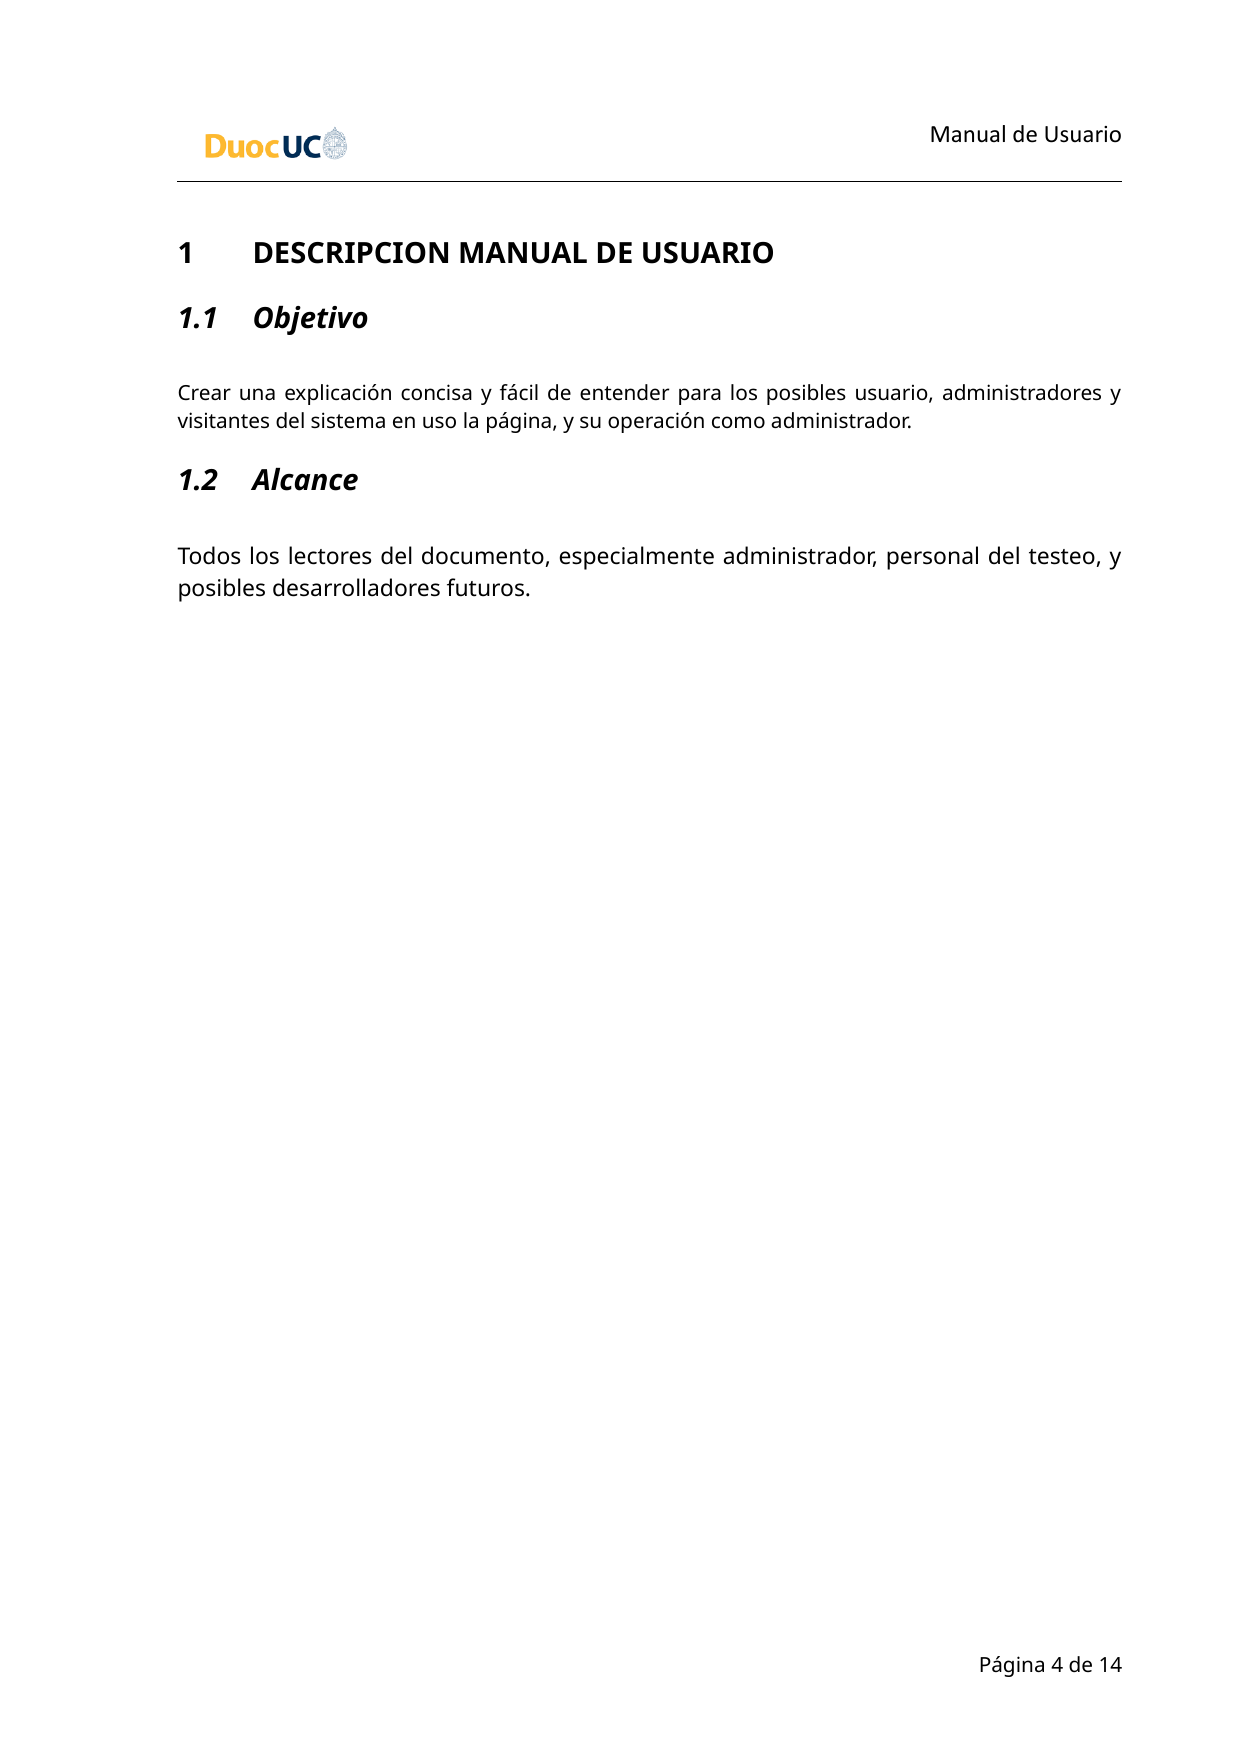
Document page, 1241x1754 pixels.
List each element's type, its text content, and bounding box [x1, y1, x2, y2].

subtitle Alcance [177, 460, 1122, 499]
text Todos los lectores del documento, especialmente administrador, personal del testeo, y posibles desarrolladores futuros. [177, 540, 1122, 603]
subtitle DESCRIPCION MANUAL DE USUARIO [177, 232, 1122, 272]
subtitle Objetivo [177, 297, 1122, 337]
picture [198, 123, 352, 162]
text Crear una explicación concisa y fácil de entender para los posibles usuario, administradores y visitantes del sistema en uso la página, y su operación como administrador. [177, 378, 1122, 435]
